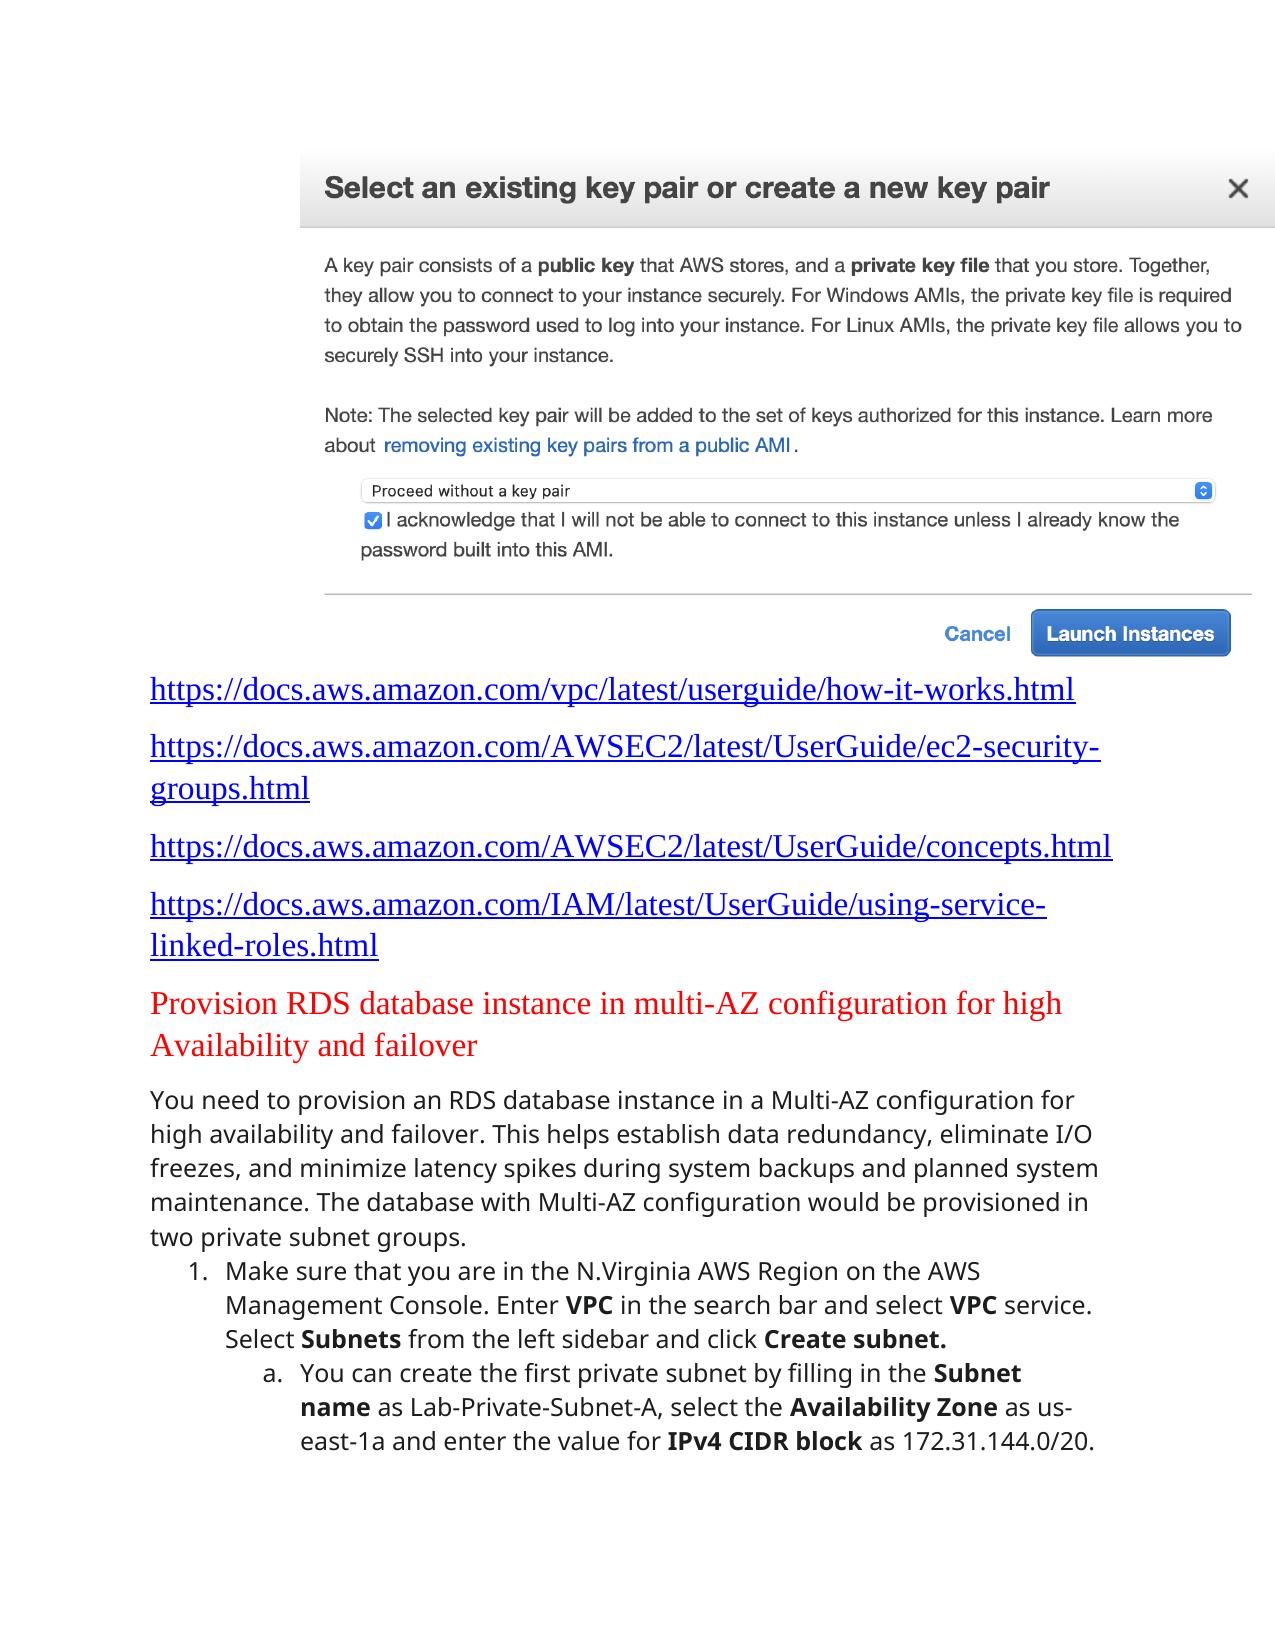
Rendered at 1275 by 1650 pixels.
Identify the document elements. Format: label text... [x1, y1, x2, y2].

text Provision RDS database instance in multi-AZ configuration for high Availability and failover [150, 983, 1125, 1063]
text You need to provision an RDS database instance in a Multi-AZ configuration for high availability and failover. This helps establish data redundancy, eliminate I/O freezes, and minimize latency spikes during system backups and planned system maintenance. The database with Multi-AZ configuration would be provisioned in two private subnet groups. [150, 1083, 1125, 1253]
text https://docs.aws.amazon.com/vpc/latest/userguide/how-it-works.html [150, 669, 1125, 707]
list Make sure that you are in the N.Virginia AWS Region on the AWS Management Console. Enter VPC in the search bar and select VPC service. Select Subnets from the left sidebar and click Create subnet. [187, 1253, 1125, 1355]
text https://docs.aws.amazon.com/IAM/latest/UserGuide/using-service-linked-roles.html [150, 884, 1125, 964]
text https://docs.aws.amazon.com/AWSEC2/latest/UserGuide/ec2-security-groups.html [150, 727, 1125, 806]
picture [300, 150, 1275, 669]
text https://docs.aws.amazon.com/AWSEC2/latest/UserGuide/concepts.html [150, 826, 1125, 864]
list You can create the first private subnet by filling in the Subnet name as Lab-Private-Subnet-A, select the Availability Zone as us-east-1a and enter the value for IPv4 CIDR block as 172.31.144.0/20. [262, 1355, 1125, 1458]
